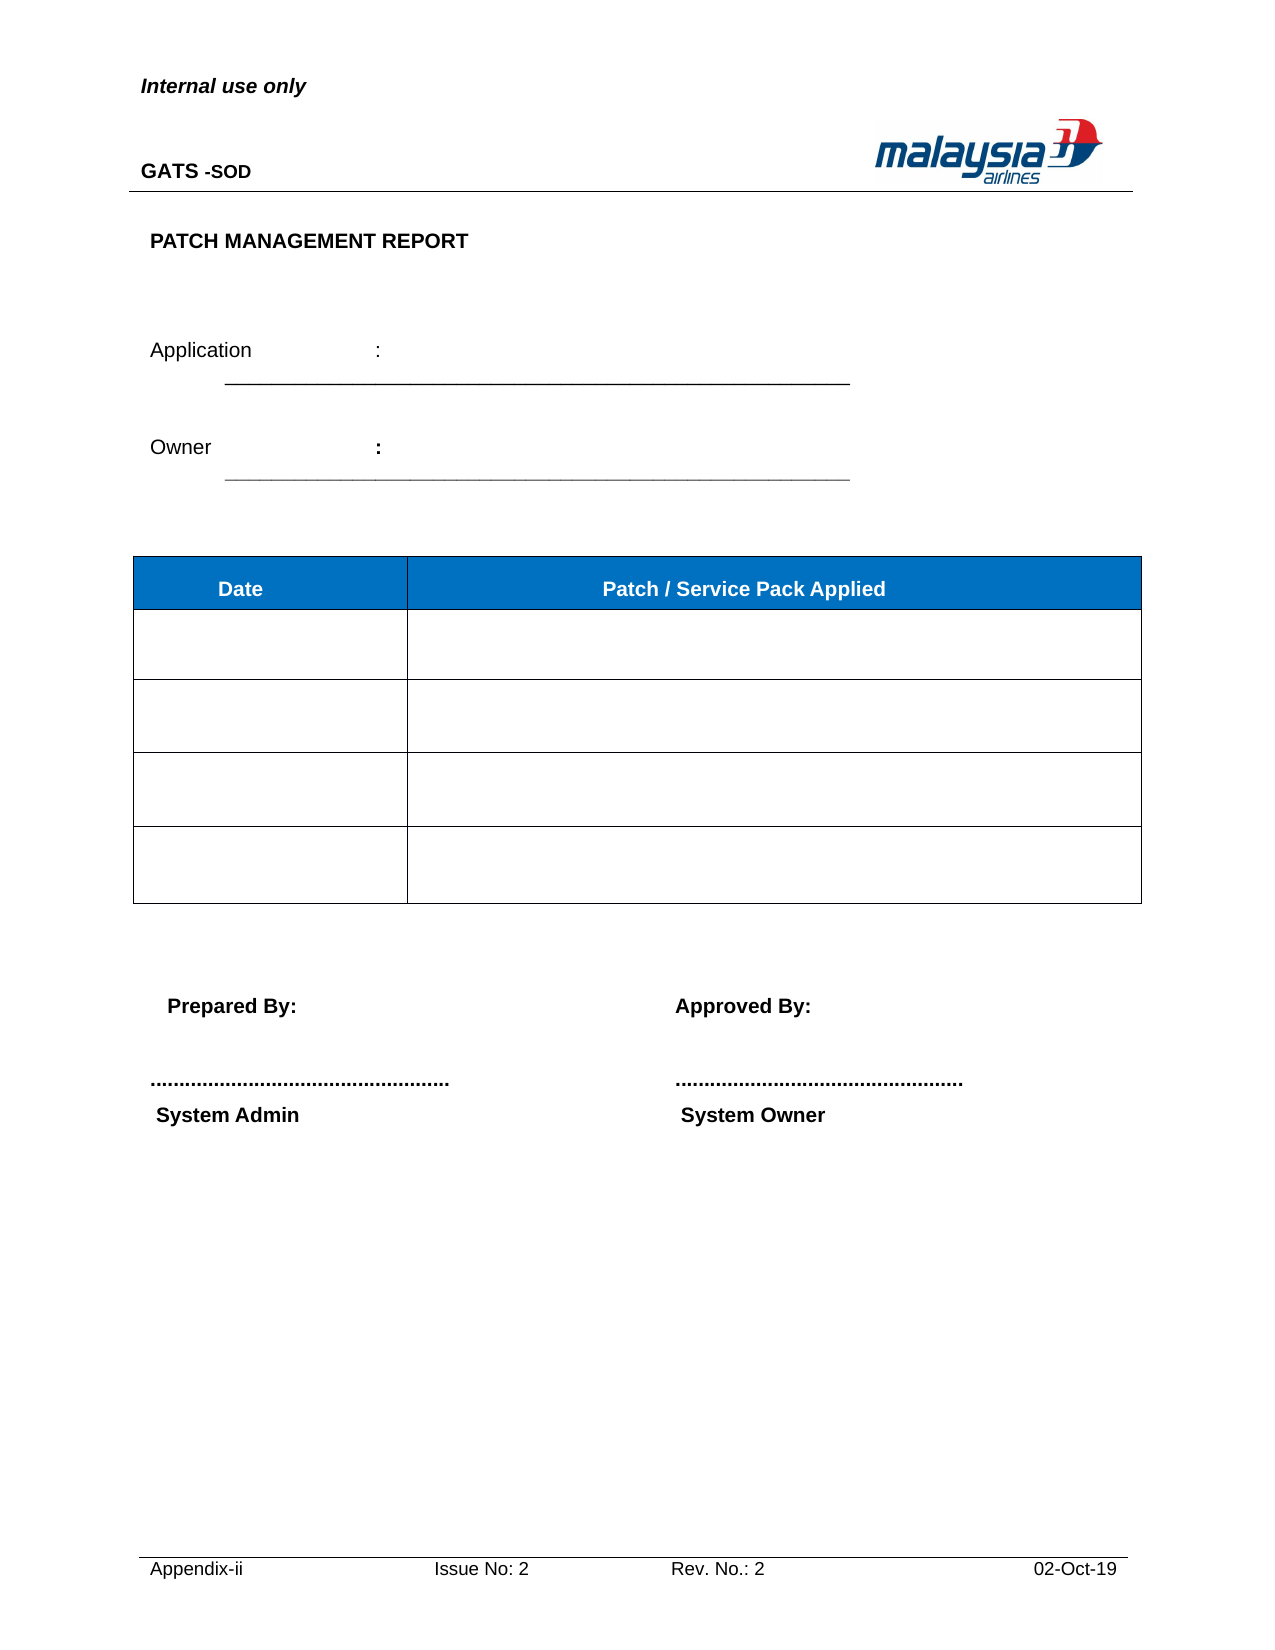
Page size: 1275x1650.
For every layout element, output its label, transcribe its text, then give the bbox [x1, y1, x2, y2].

table_header Date [134, 557, 407, 609]
picture [875, 119, 1103, 184]
table_cell [134, 827, 407, 903]
table_cell [408, 753, 1141, 826]
text System Admin System Owner [150, 1103, 1065, 1127]
text PATCH MANAGEMENT REPORT [150, 228, 1065, 252]
text Application : ______________________________________________________ [150, 338, 1065, 386]
table_header Patch / Service Pack Applied [408, 557, 1141, 609]
table_cell [134, 680, 407, 752]
table_cell [408, 680, 1141, 752]
text Prepared By: Approved By: [150, 994, 1065, 1018]
table_cell [408, 827, 1141, 903]
table_cell [408, 610, 1141, 679]
table_cell [134, 610, 407, 679]
text .................................................... .................................................. [150, 1067, 1065, 1091]
text Owner : ______________________________________________________ [150, 435, 1065, 483]
table_cell [134, 753, 407, 826]
